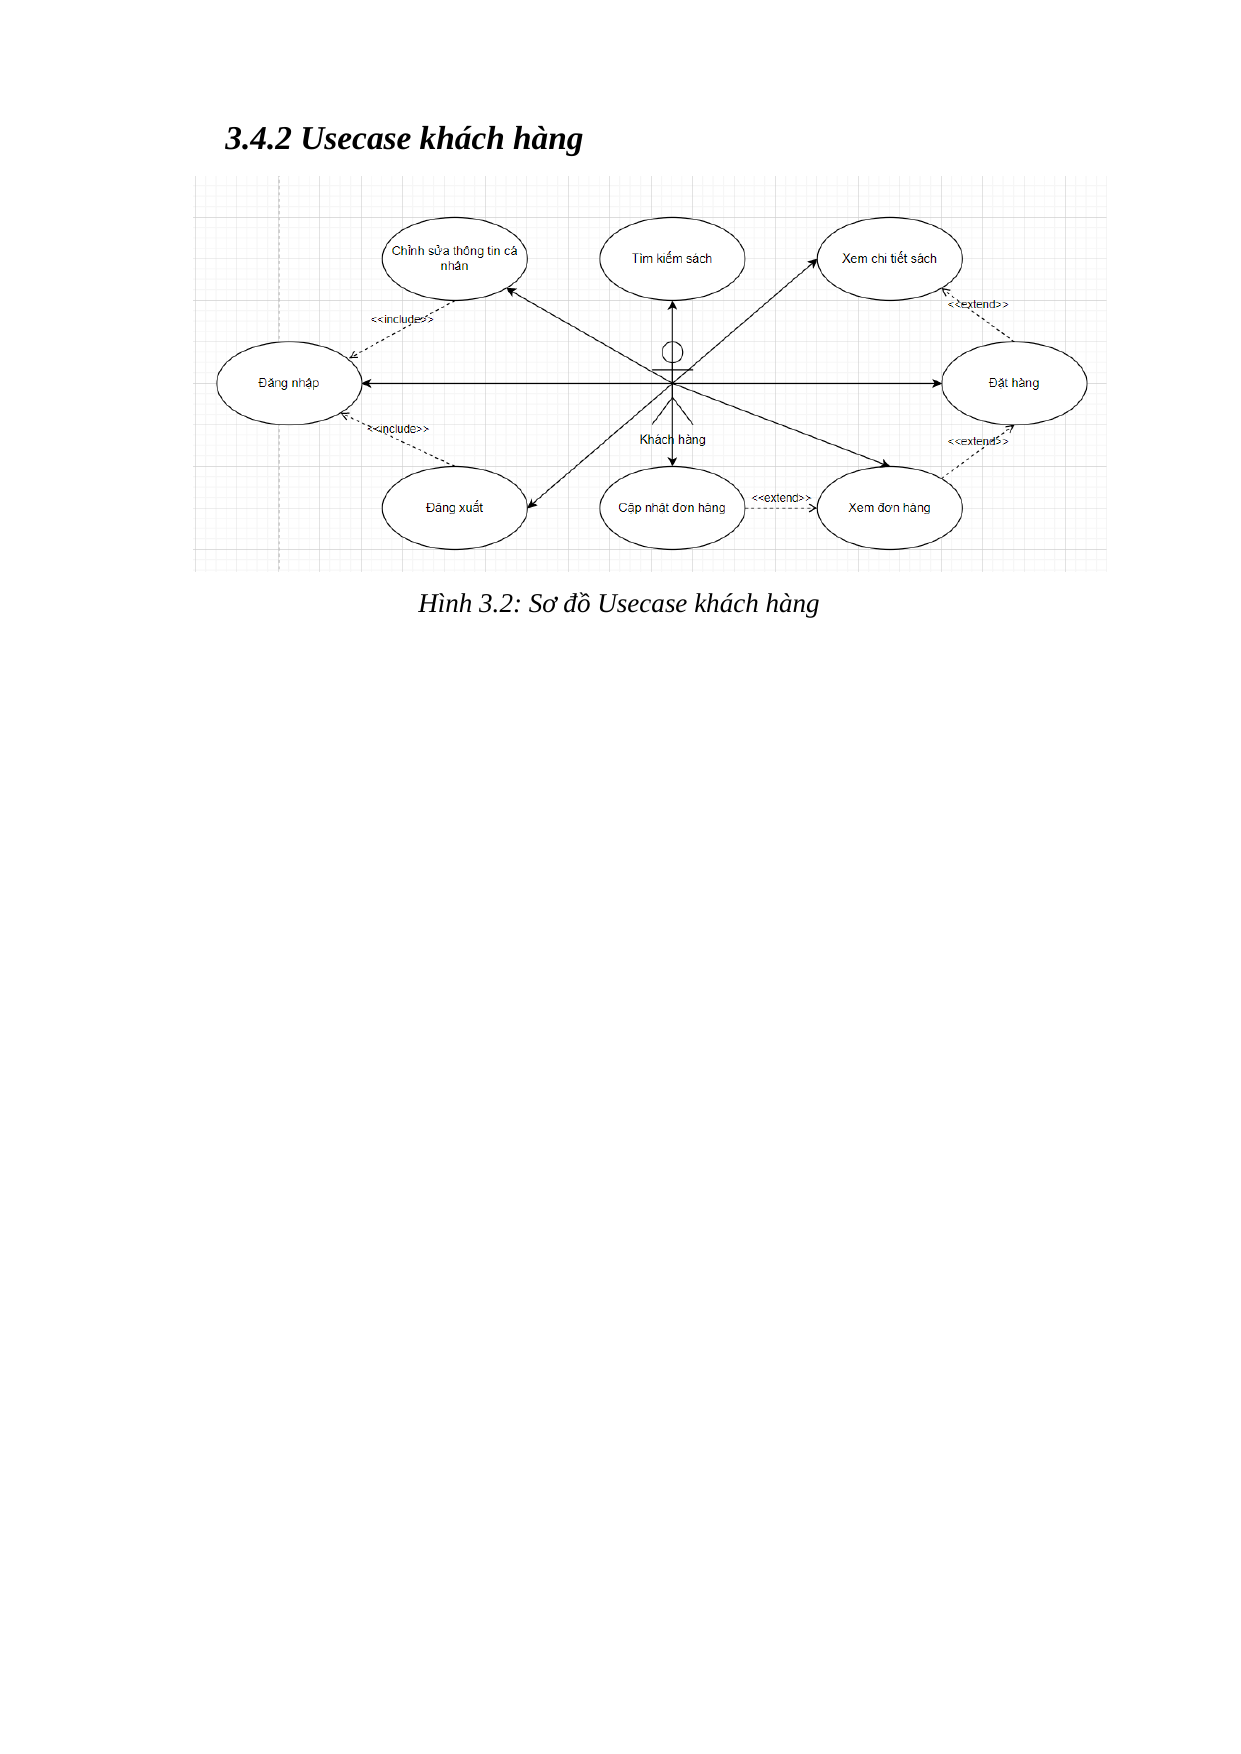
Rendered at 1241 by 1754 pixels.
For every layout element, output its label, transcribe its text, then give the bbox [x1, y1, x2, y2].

subtitle 3.4.2 Usecase khách hàng [150, 118, 1122, 157]
text Hình 3.2: Sơ đồ Usecase khách hàng [118, 587, 1122, 619]
picture [193, 176, 1107, 572]
